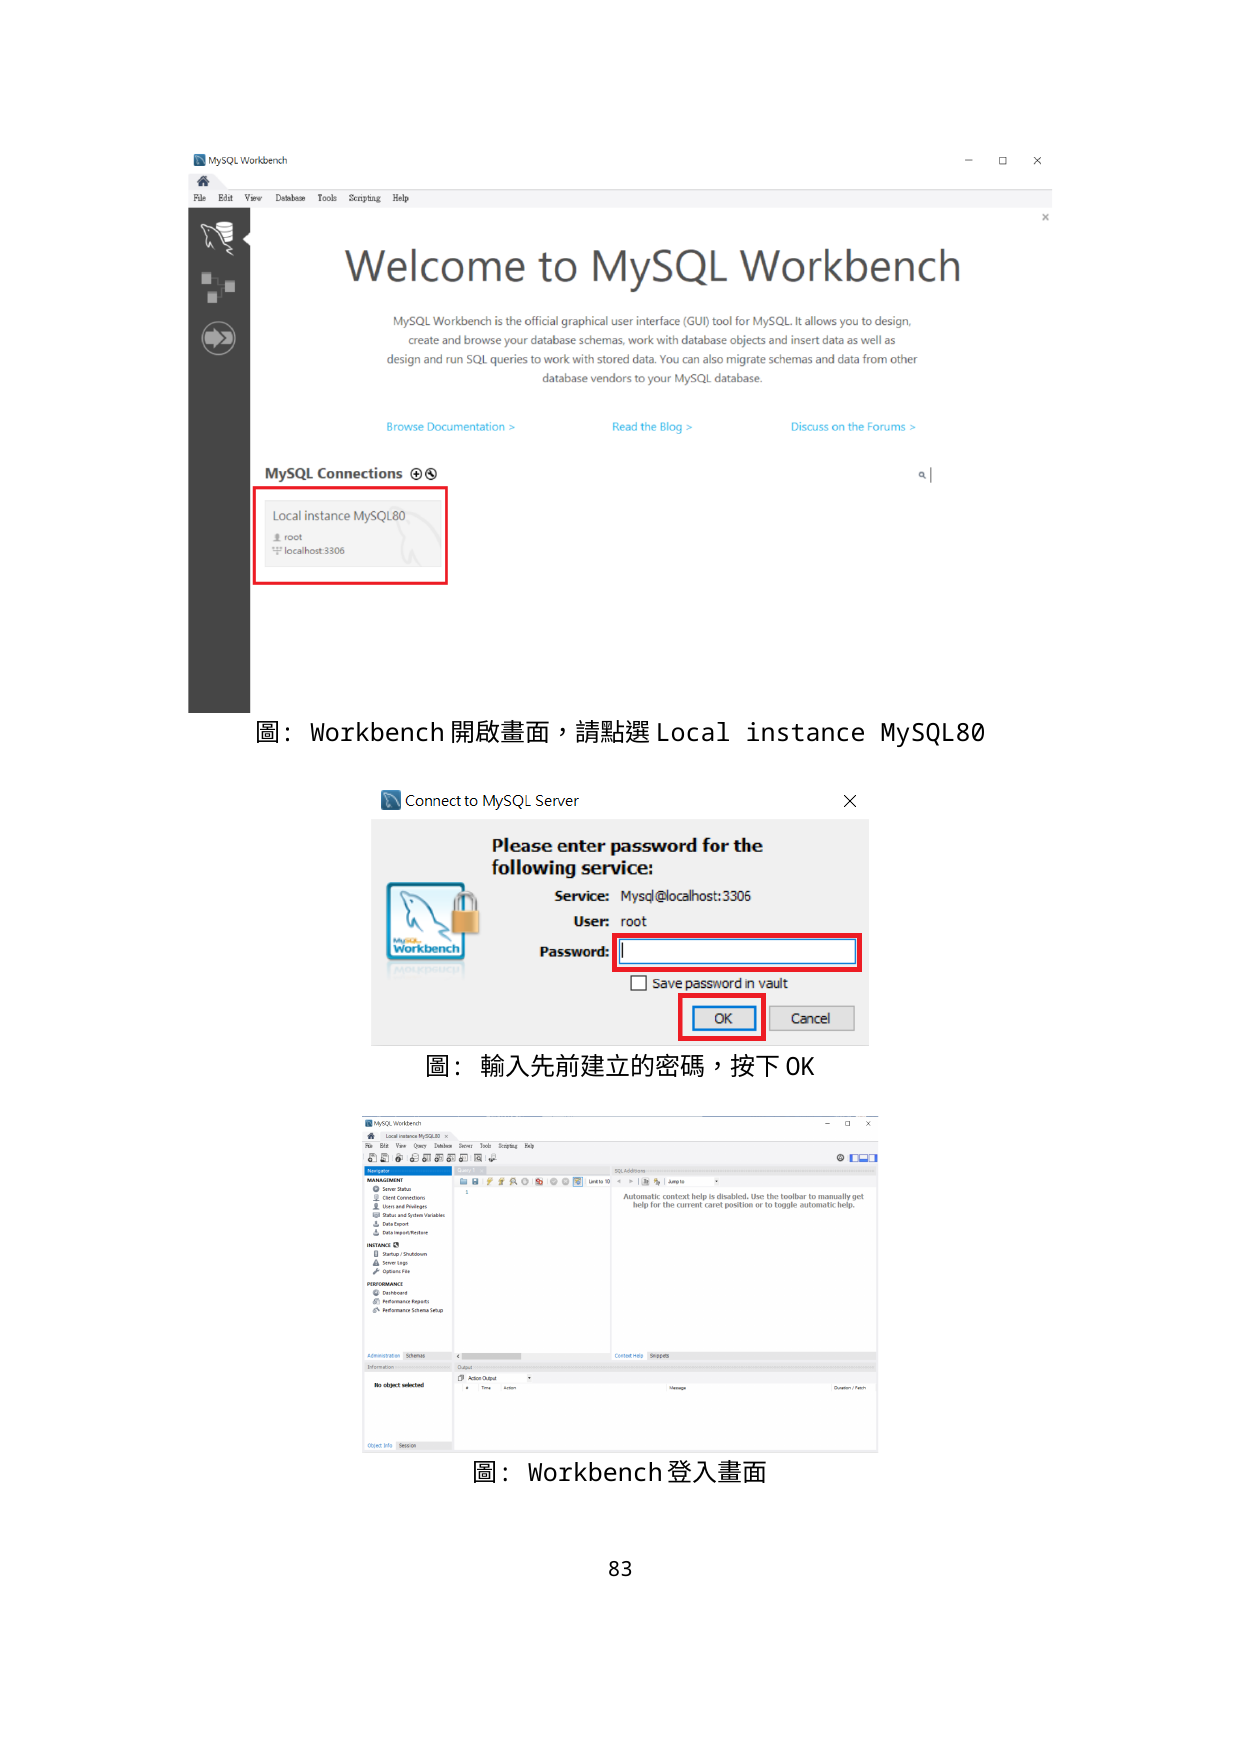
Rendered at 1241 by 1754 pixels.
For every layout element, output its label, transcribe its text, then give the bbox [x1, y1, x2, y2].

text 圖: Workbench開啟畫面，請點選 Local instance MySQL80 [187, 712, 1053, 749]
text 圖: 輸入先前建立的密碼，按下 OK [187, 1046, 1053, 1082]
text 圖: Workbench登入畫面 [187, 1453, 1053, 1489]
picture [371, 782, 869, 1046]
picture [362, 1116, 879, 1453]
picture [188, 150, 1053, 713]
